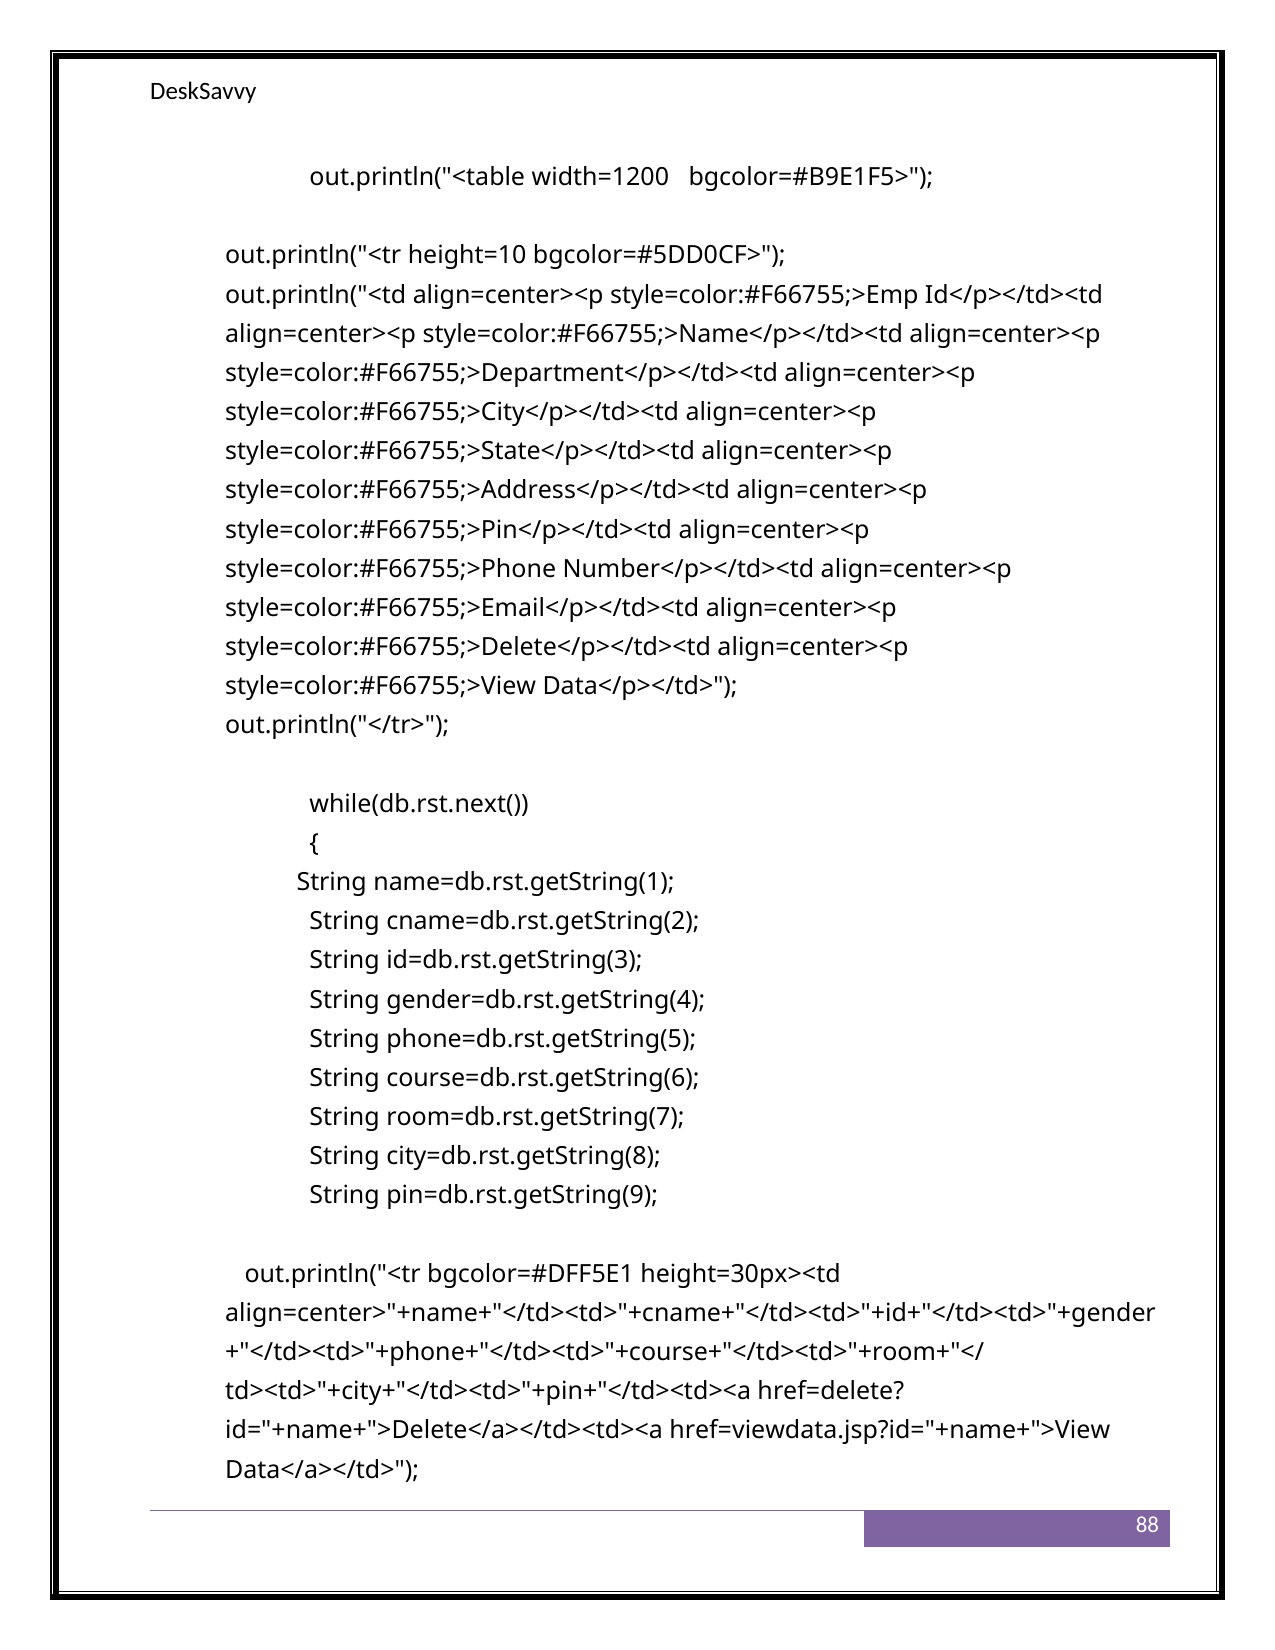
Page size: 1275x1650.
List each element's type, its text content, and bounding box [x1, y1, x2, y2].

list String cname=db.rst.getString(2); [225, 903, 1170, 937]
list String name=db.rst.getString(1); [225, 864, 1170, 898]
list while(db.rst.next()) [225, 786, 1170, 819]
list String city=db.rst.getString(8); [225, 1138, 1170, 1172]
list out.println("<table width=1200 bgcolor=#B9E1F5>"); [225, 159, 1170, 193]
list out.println("</tr>"); [225, 707, 1170, 741]
list String room=db.rst.getString(7); [225, 1099, 1170, 1133]
list { [225, 825, 1170, 859]
list out.println("<tr height=10 bgcolor=#5DD0CF>"); [225, 237, 1170, 271]
list String id=db.rst.getString(3); [225, 942, 1170, 976]
list String gender=db.rst.getString(4); [225, 981, 1170, 1015]
list String pin=db.rst.getString(9); [225, 1177, 1170, 1211]
list String phone=db.rst.getString(5); [225, 1021, 1170, 1054]
list out.println("<td align=center><p style=color:#F66755;>Emp Id</p></td><td align=center><p style=color:#F66755;>Name</p></td><td align=center><p style=color:#F66755;>Department</p></td><td align=center><p style=color:#F66755;>City</p></td><td align=center><p style=color:#F66755;>State</p></td><td align=center><p style=color:#F66755;>Address</p></td><td align=center><p style=color:#F66755;>Pin</p></td><td align=center><p style=color:#F66755;>Phone Number</p></td><td align=center><p style=color:#F66755;>Email</p></td><td align=center><p style=color:#F66755;>Delete</p></td><td align=center><p style=color:#F66755;>View Data</p></td>"); [225, 276, 1170, 702]
list String course=db.rst.getString(6); [225, 1060, 1170, 1094]
list out.println("<tr bgcolor=#DFF5E1 height=30px><td align=center>"+name+"</td><td>"+cname+"</td><td>"+id+"</td><td>"+gender+"</td><td>"+phone+"</td><td>"+course+"</td><td>"+room+"</td><td>"+city+"</td><td>"+pin+"</td><td><a href=delete?id="+name+">Delete</a></td><td><a href=viewdata.jsp?id="+name+">View Data</a></td>"); [225, 1256, 1170, 1485]
